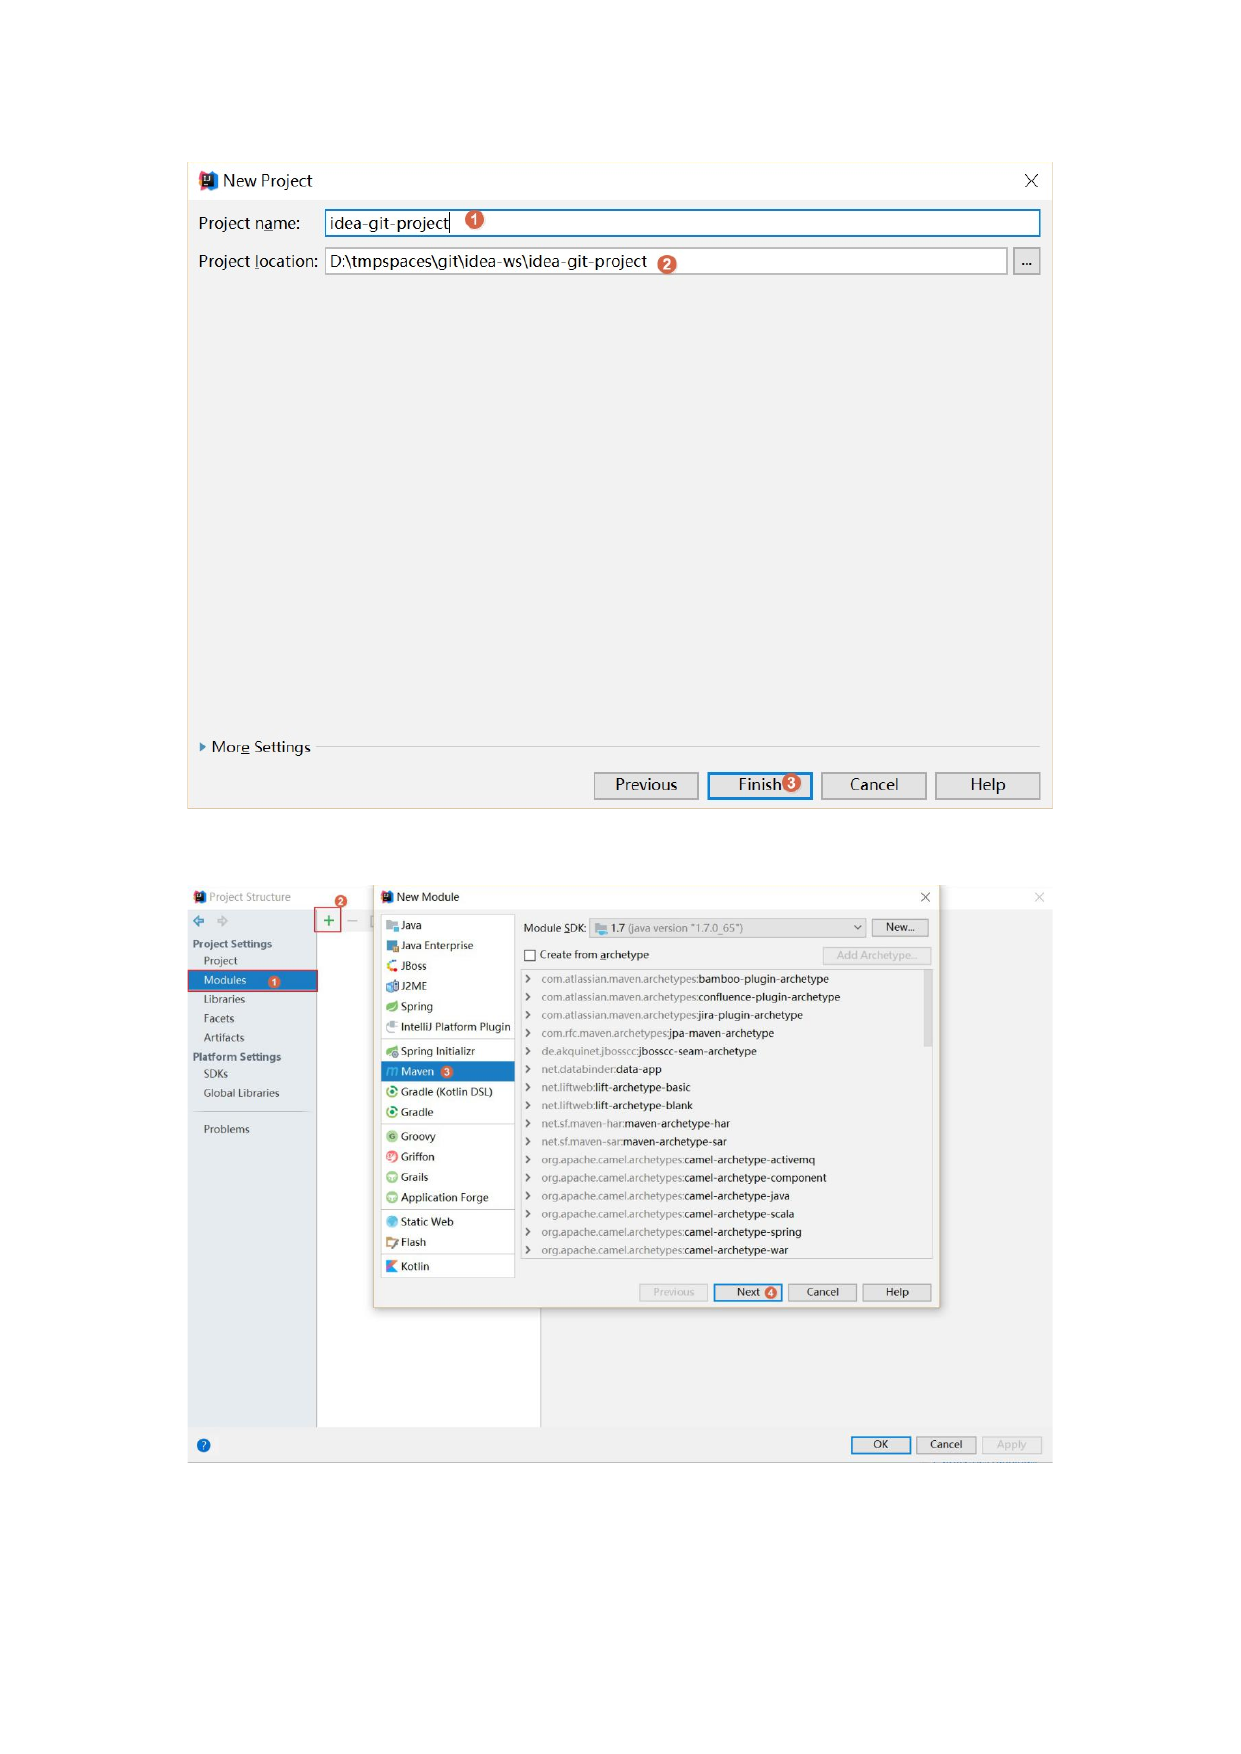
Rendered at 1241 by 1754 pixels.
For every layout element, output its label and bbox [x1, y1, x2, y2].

picture [187, 885, 1053, 1463]
picture [187, 162, 1053, 809]
